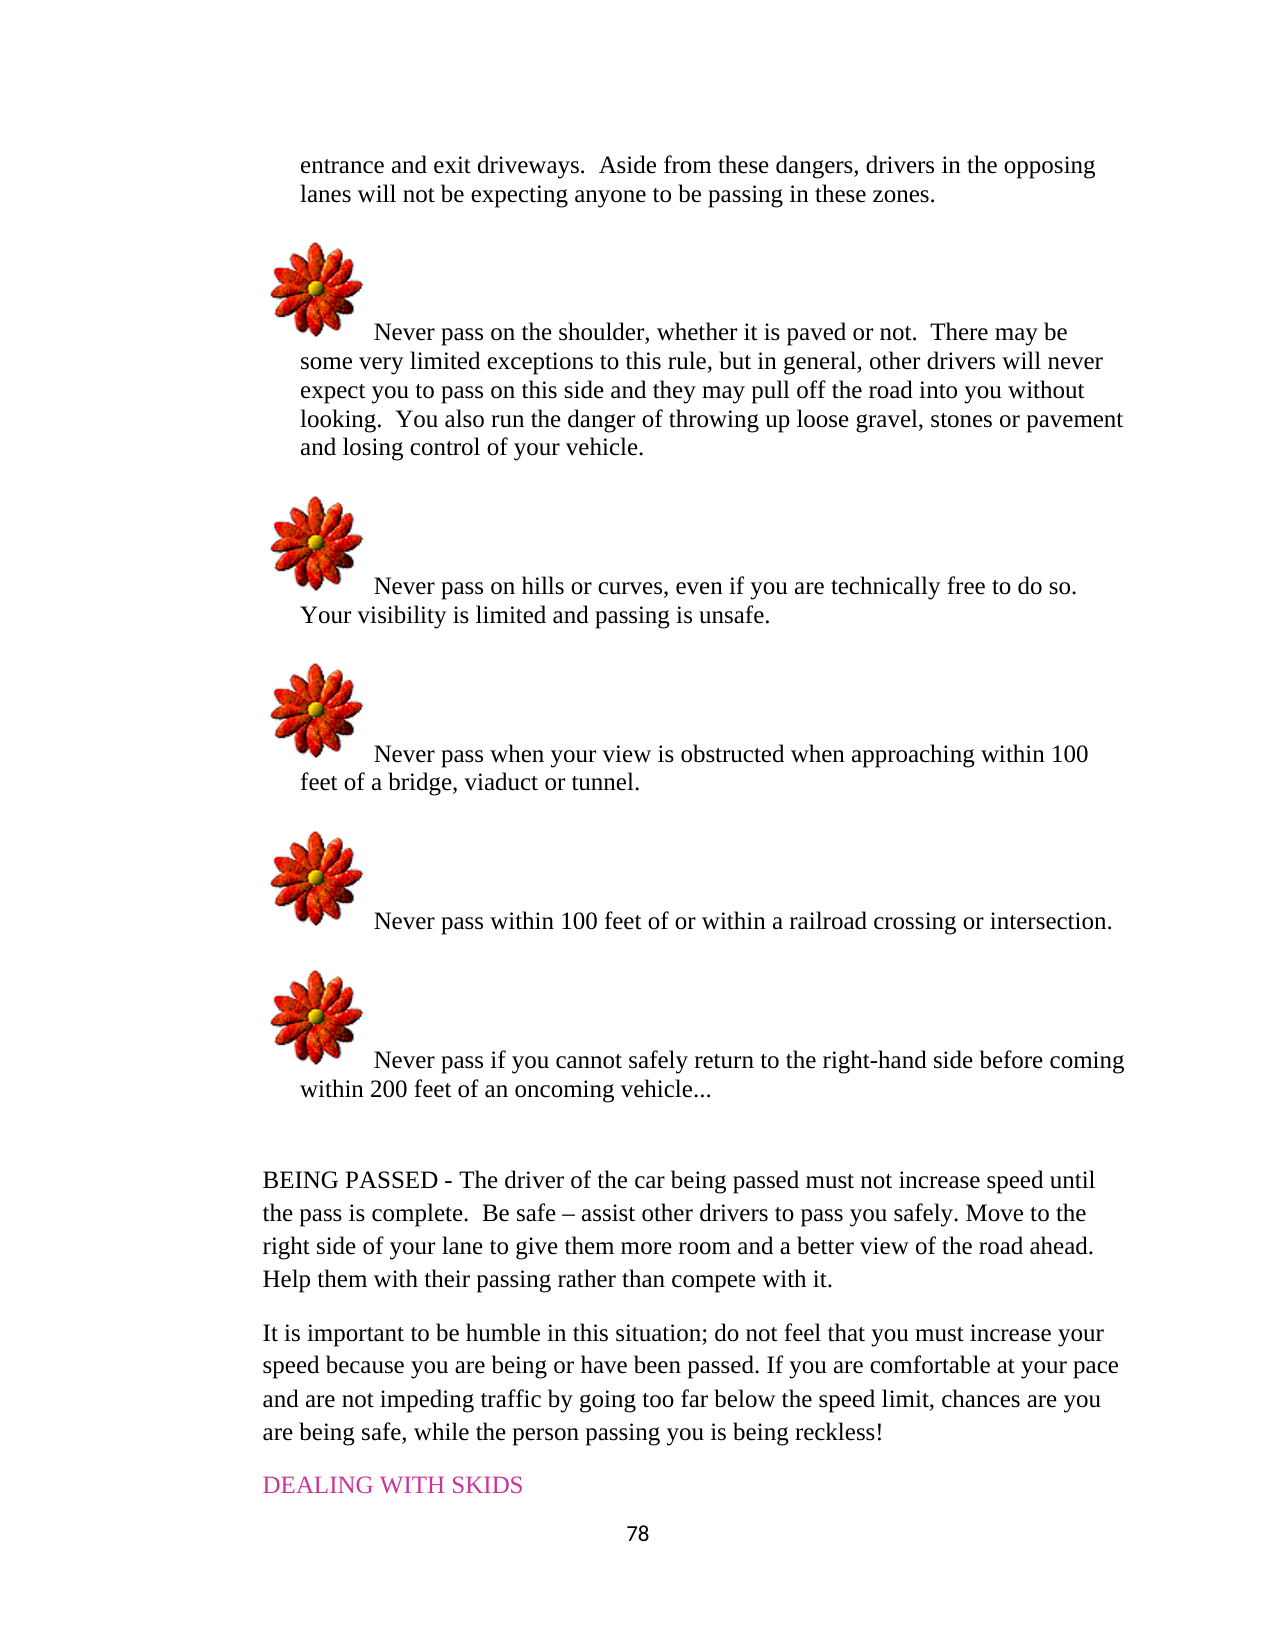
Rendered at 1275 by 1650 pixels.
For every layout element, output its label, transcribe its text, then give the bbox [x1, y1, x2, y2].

picture [262, 240, 374, 341]
text Never pass on hills or curves, even if you are technically free to do so. Your visibility is limited and passing is unsafe. [262, 494, 1125, 629]
text Never pass within 100 feet of or within a railroad crossing or intersection. [262, 829, 1125, 935]
text Never pass when your view is obstructed when approaching within 100 feet of a bridge, viaduct or tunnel. [262, 662, 1125, 796]
picture [262, 968, 374, 1069]
text Never pass if you cannot safely return to the right-hand side before coming within 200 feet of an oncoming vehicle... [262, 968, 1125, 1102]
picture [262, 829, 374, 930]
text DEALING WITH SKIDS [262, 1471, 1125, 1499]
picture [262, 494, 374, 595]
text Never pass on the shoulder, whether it is paved or not. There may be some very limited exceptions to this rule, but in general, other drivers will never expect you to pass on this side and they may pull off the road into you without looking. You also run the danger of throwing up loose gravel, stones or pavement and losing control of your vehicle. [262, 241, 1125, 461]
text It is important to be humble in this situation; do not feel that you must increase your speed because you are being or have been passed. If you are comfortable at your pace and are not impeding traffic by going too far below the speed limit, chances are you are being safe, while the person passing you is being reckless! [262, 1318, 1125, 1445]
picture [262, 662, 374, 762]
text BEING PASSED - The driver of the car being passed must not increase speed until the pass is complete. Be safe – assist other drivers to pass you safely. Move to the right side of your lane to give them more room and a better view of the road ahead. Help them with their passing rather than compete with it. [262, 1132, 1125, 1292]
